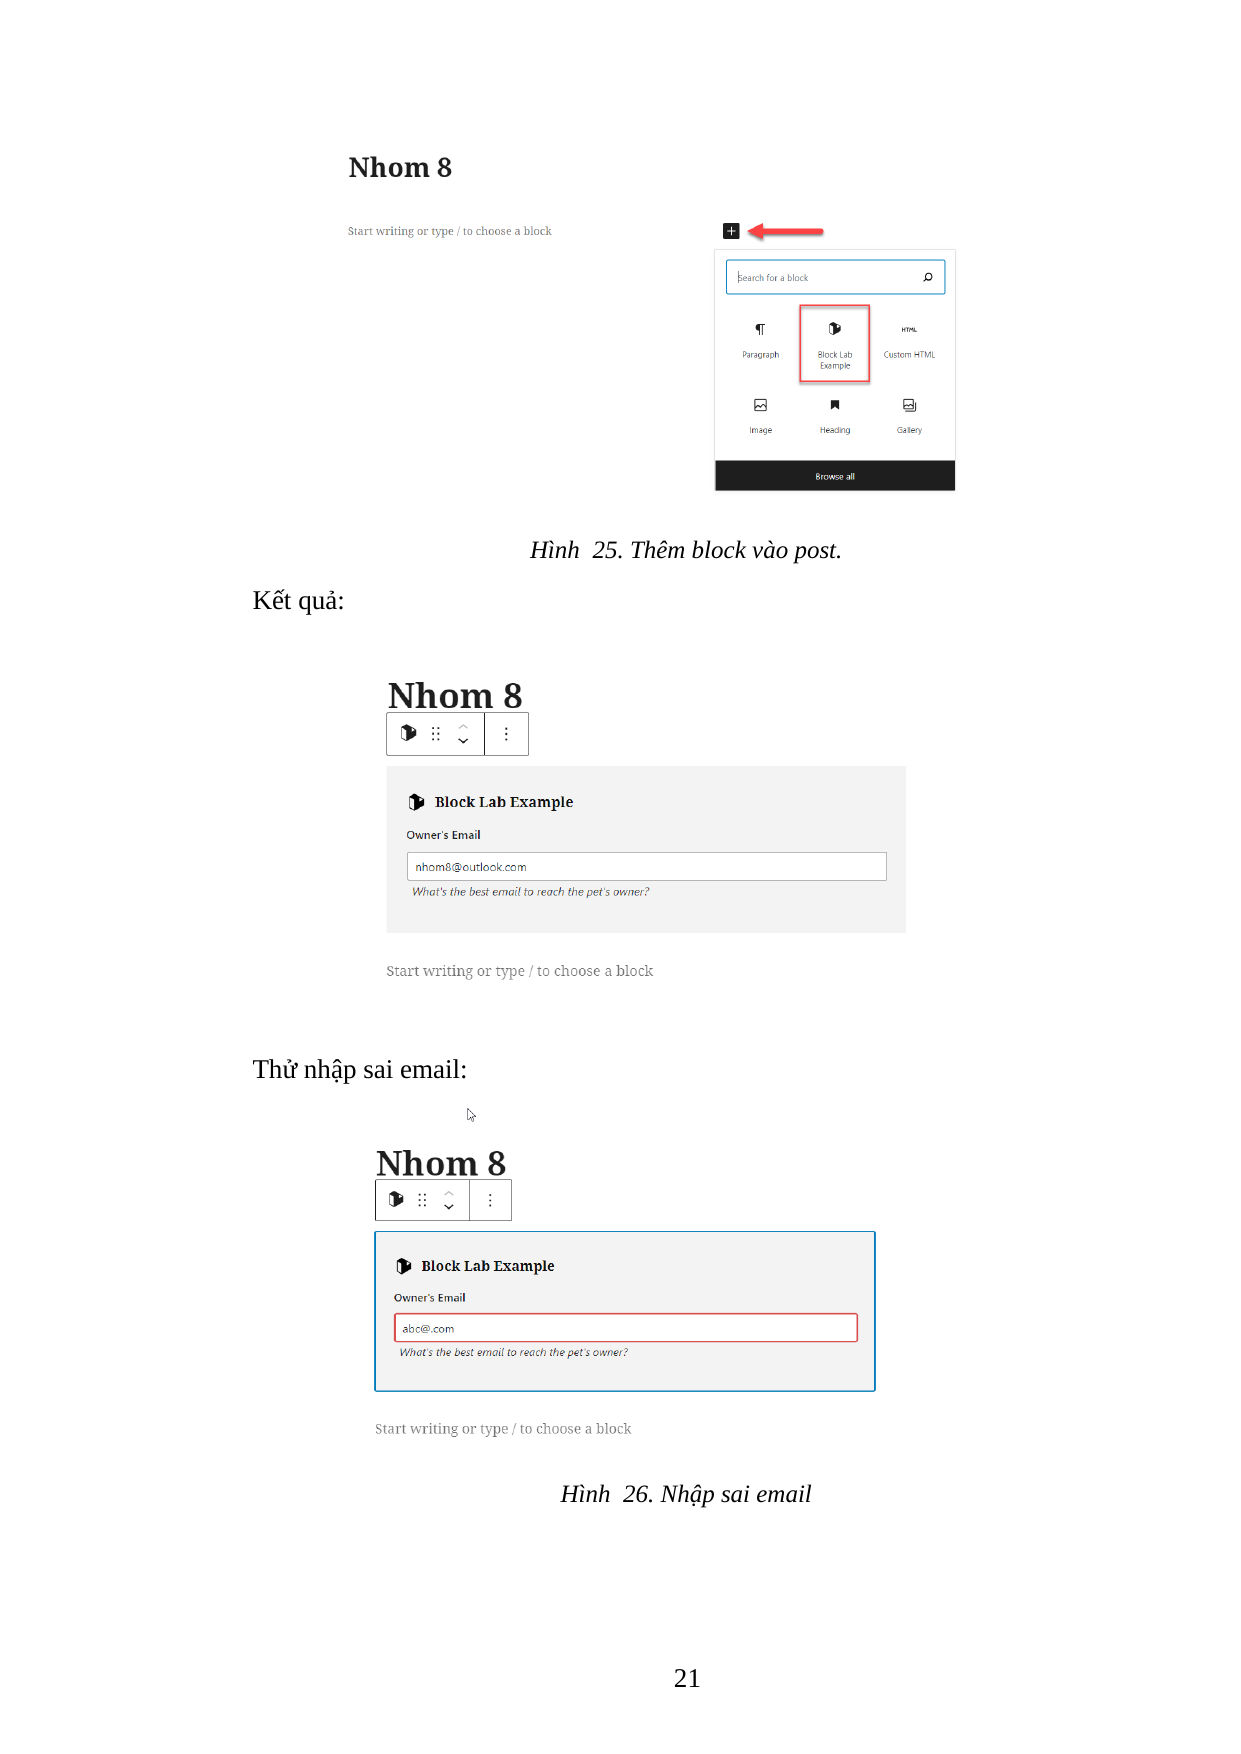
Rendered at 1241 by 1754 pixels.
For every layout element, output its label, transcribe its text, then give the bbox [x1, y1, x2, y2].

text Kết quả: [177, 584, 1122, 615]
text Hình 26. Nhập sai email [177, 1479, 1122, 1508]
text Hình 25. Thêm block vào post. [177, 535, 1122, 563]
picture [354, 1108, 945, 1456]
picture [325, 118, 975, 511]
text Thử nhập sai email: [177, 1053, 1122, 1084]
picture [354, 639, 945, 1030]
